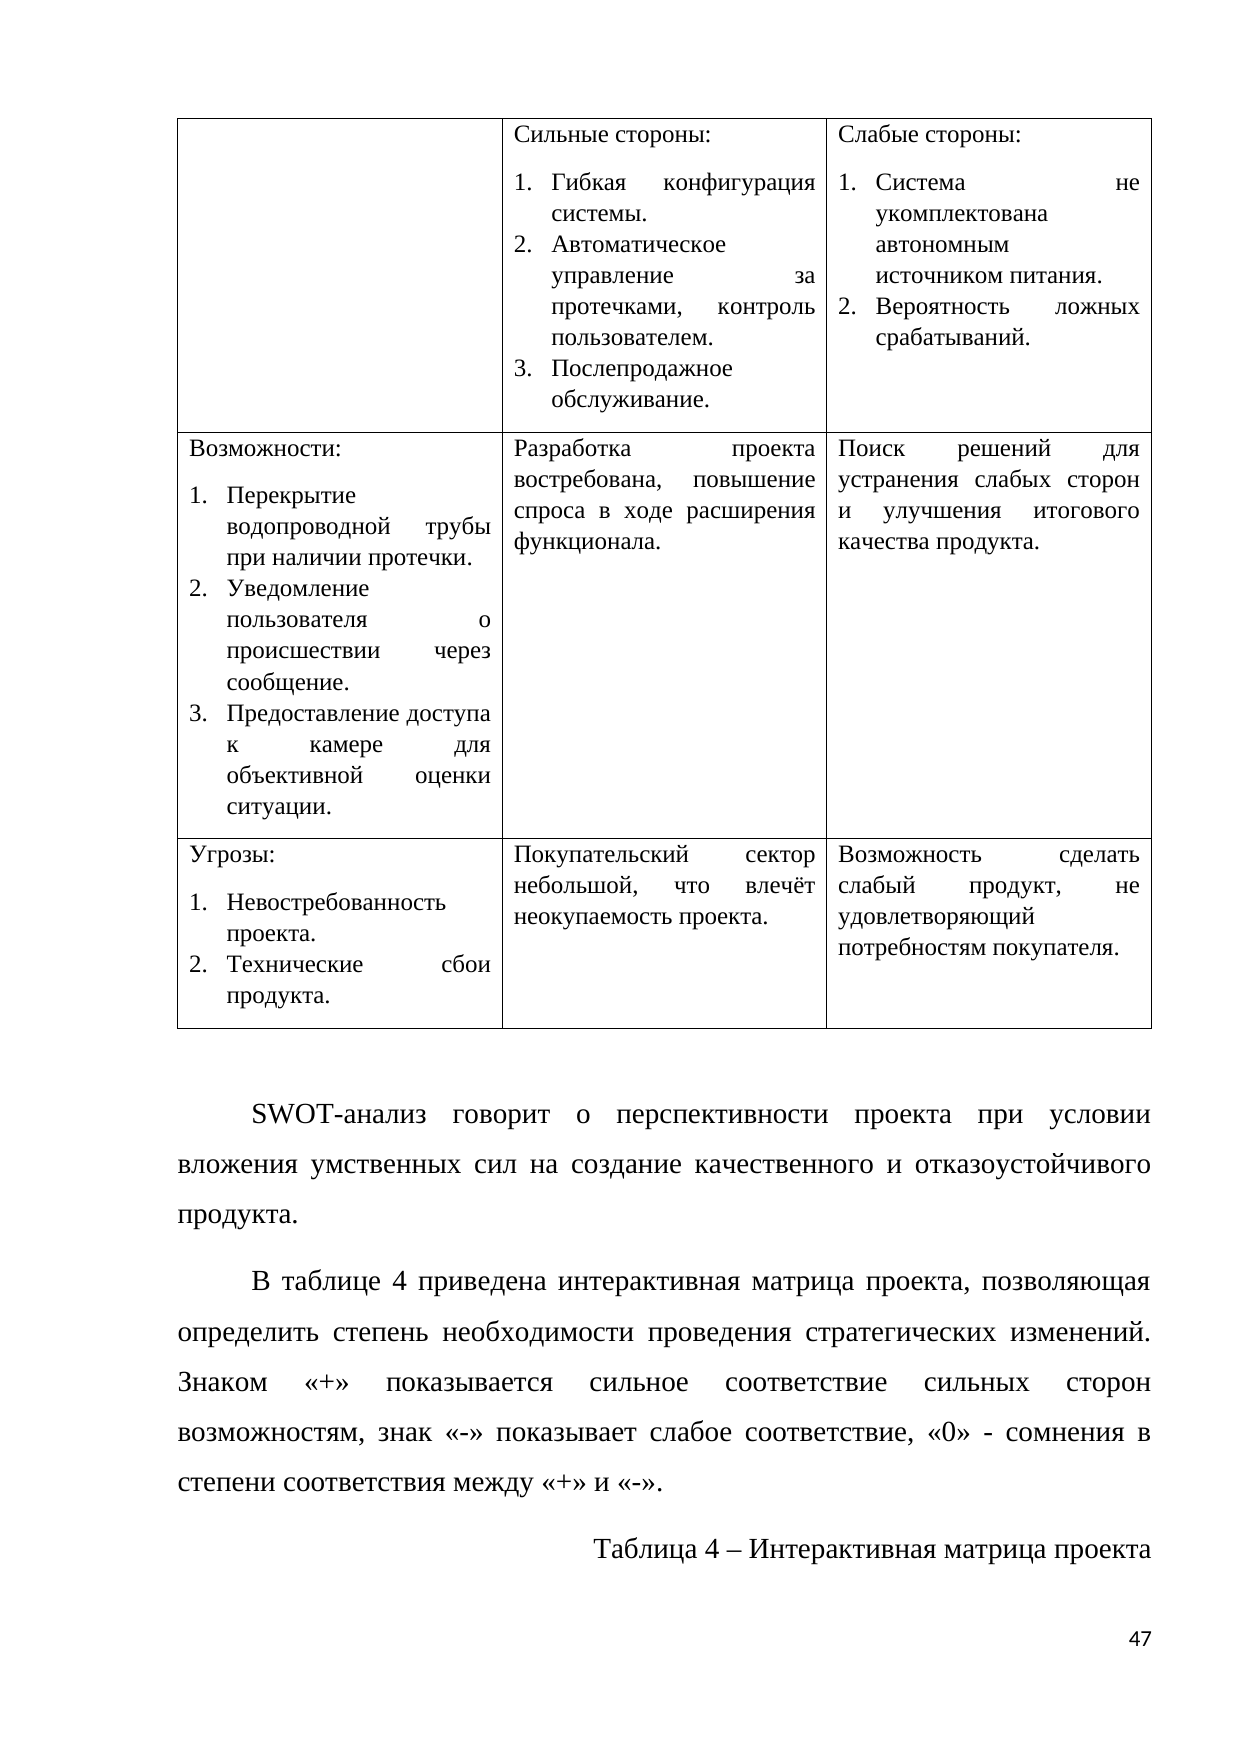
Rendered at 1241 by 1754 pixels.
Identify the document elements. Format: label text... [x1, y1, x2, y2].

text SWOT-анализ говорит о перспективности проекта при условии вложения умственных сил на создание качественного и отказоустойчивого продукта. [177, 1096, 1152, 1230]
table_cell Покупательский сектор небольшой, что влечёт неокупаемость проекта. [503, 839, 826, 1028]
table_cell Угрозы: Невостребованность проекта. Технические сбои продукта. [178, 839, 502, 1028]
text Таблица 4 – Интерактивная матрица проекта [177, 1532, 1152, 1565]
table_header Слабые стороны: Система не укомплектована автономным источником питания. Вероятность ложных срабатываний. [827, 119, 1151, 432]
text В таблице 4 приведена интерактивная матрица проекта, позволяющая определить степень необходимости проведения стратегических изменений. Знаком «+» показывается сильное соответствие сильных сторон возможностям, знак «-» показывает слабое соответствие, «0» - сомнения в степени соответствия между «+» и «-». [177, 1263, 1152, 1498]
table_header [178, 119, 502, 432]
table_cell Возможности: Перекрытие водопроводной трубы при наличии протечки. Уведомление пользователя о происшествии через сообщение. Предоставление доступа к камере для объективной оценки ситуации. [178, 433, 502, 838]
table_cell Разработка проекта востребована, повышение спроса в ходе расширения функционала. [503, 433, 826, 838]
table_cell Возможность сделать слабый продукт, не удовлетворяющий потребностям покупателя. [827, 839, 1151, 1028]
table_cell Поиск решений для устранения слабых сторон и улучшения итогового качества продукта. [827, 433, 1151, 838]
table_header Сильные стороны: Гибкая конфигурация системы. Автоматическое управление за протечками, контроль пользователем. Послепродажное обслуживание. [503, 119, 826, 432]
